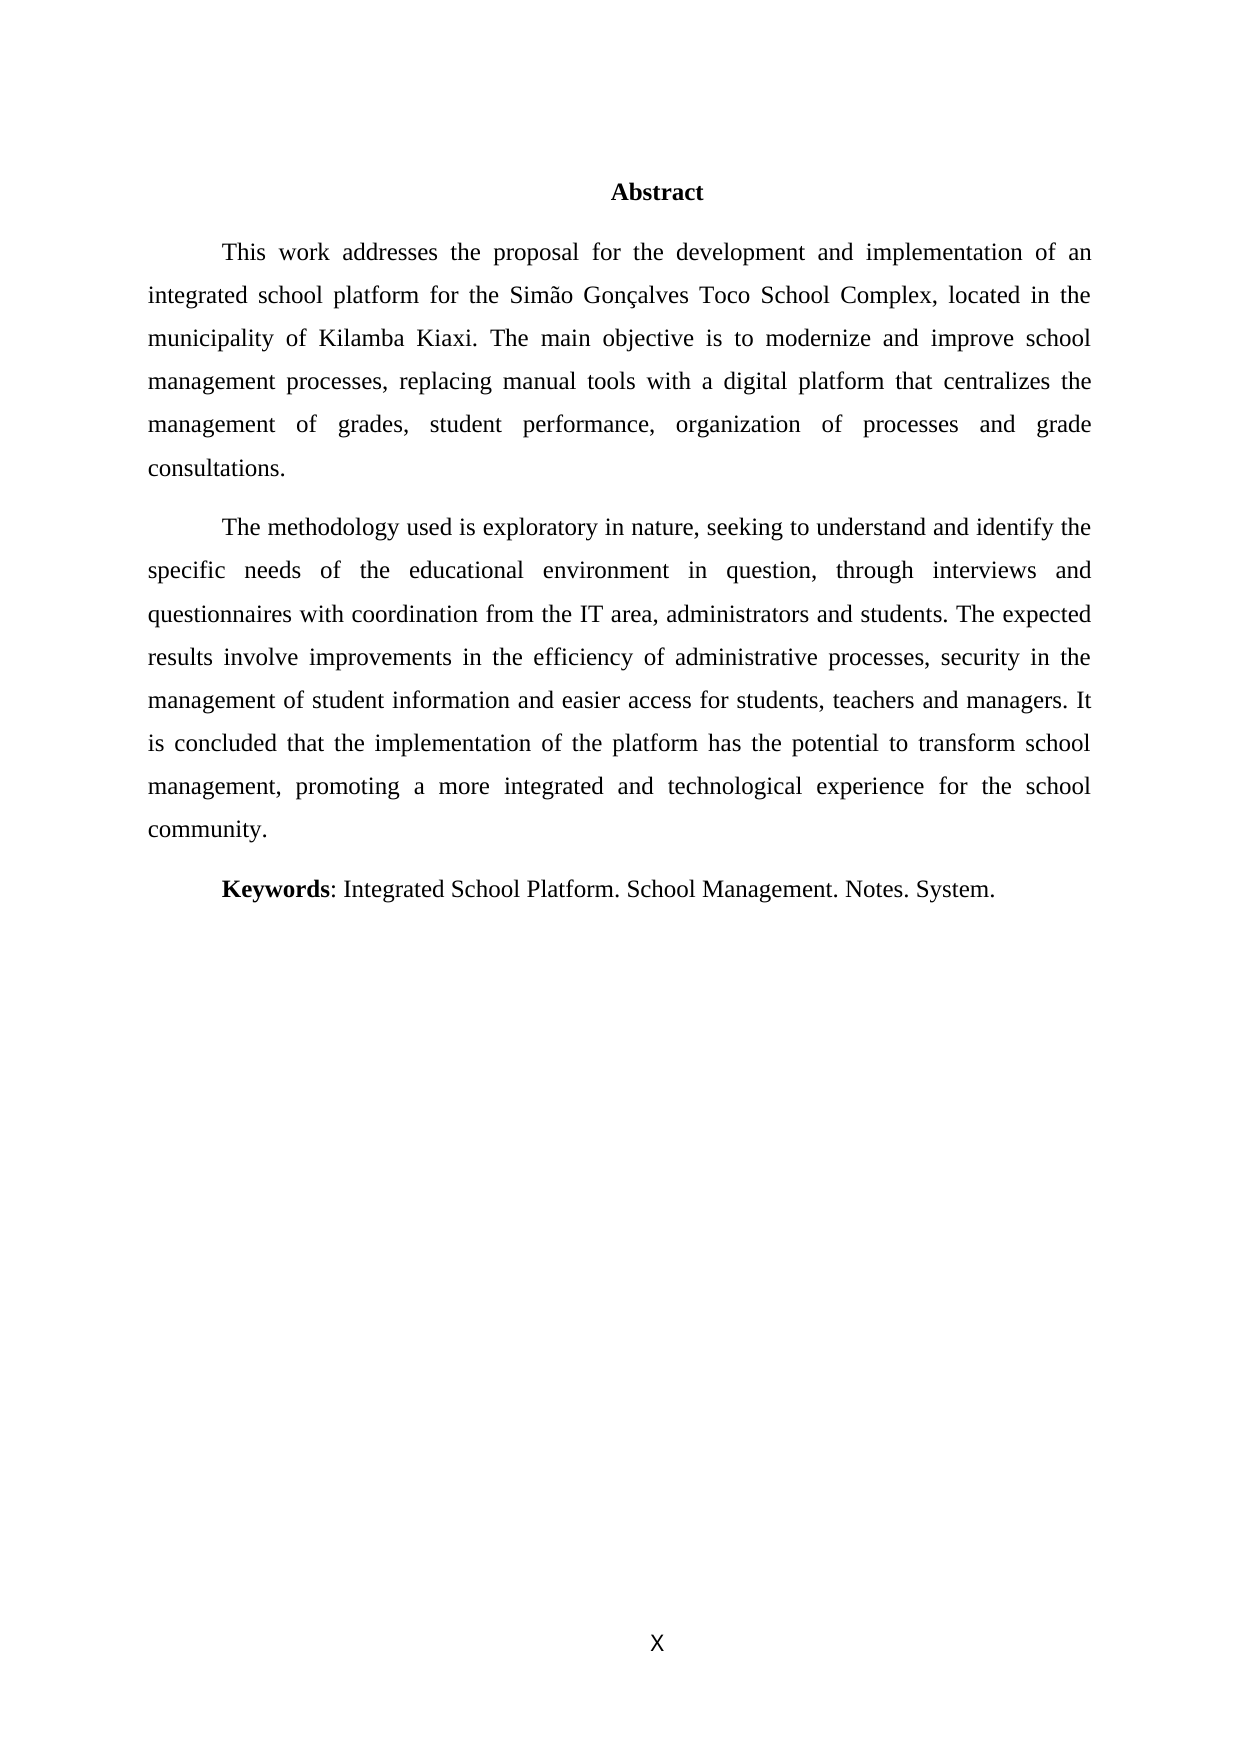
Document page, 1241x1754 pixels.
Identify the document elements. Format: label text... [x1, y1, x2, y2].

text Abstract [148, 177, 1092, 206]
text Keywords: Integrated School Platform. School Management. Notes. System. [148, 874, 1092, 903]
text This work addresses the proposal for the development and implementation of an integrated school platform for the Simão Gonçalves Toco School Complex, located in the municipality of Kilamba Kiaxi. The main objective is to modernize and improve school management processes, replacing manual tools with a digital platform that centralizes the management of grades, student performance, organization of processes and grade consultations. [148, 237, 1092, 481]
text The methodology used is exploratory in nature, seeking to understand and identify the specific needs of the educational environment in question, through interviews and questionnaires with coordination from the IT area, administrators and students. The expected results involve improvements in the efficiency of administrative processes, security in the management of student information and easier access for students, teachers and managers. It is concluded that the implementation of the platform has the potential to transform school management, promoting a more integrated and technological experience for the school community. [148, 512, 1092, 843]
